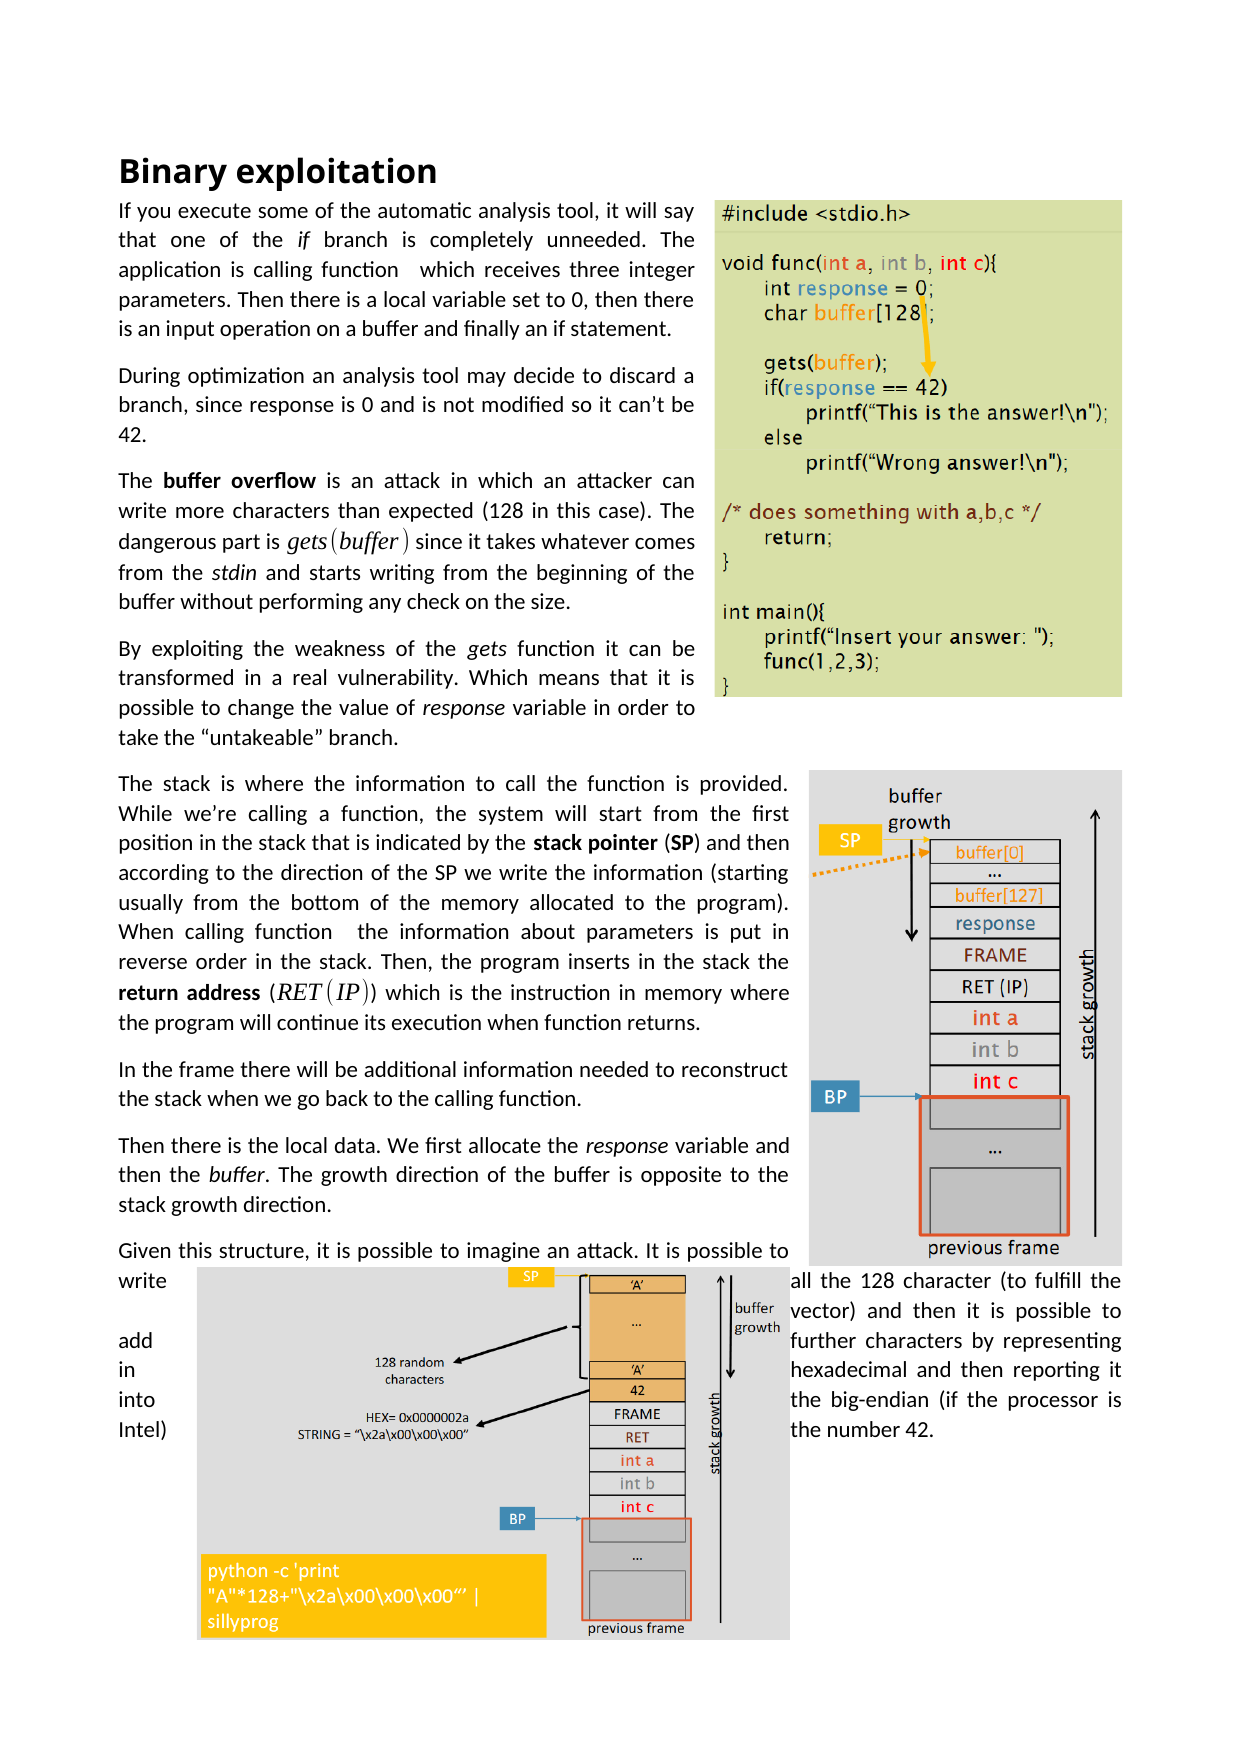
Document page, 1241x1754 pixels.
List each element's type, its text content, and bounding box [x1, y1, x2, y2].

text In the frame there will be additional information needed to reconstruct the stack when we go back to the calling function. [118, 1055, 808, 1113]
text The buffer overflow is an attack in which an attacker can write more characters than expected (128 in this case). The dangerous part is since it takes whatever comes from the stdin and starts writing from the beginning of the buffer without performing any check on the size. [118, 467, 714, 615]
picture [196, 1267, 790, 1640]
text Given this structure, it is possible to imagine an attack. It is possible to write all the 128 character (to fulfill the vector) and then it is possible to add further characters by representing in hexadecimal and then reporting it into the big-endian (if the processor is Intel) the number 42. [118, 1237, 1122, 1443]
picture [714, 200, 1123, 697]
text Then there is the local data. We first allocate the response variable and then the buffer. The growth direction of the buffer is opposite to the stack growth direction. [118, 1131, 808, 1218]
subtitle Binary exploitation [118, 148, 1122, 193]
text If you execute some of the automatic analysis tool, it will say that one of the if branch is completely unneeded. The application is calling function which receives three integer parameters. Then there is a local variable set to 0, then there is an input operation on a buffer and finally an if statement. [118, 196, 1122, 342]
text By exploiting the weakness of the gets function it can be transformed in a real vulnerability. Which means that it is possible to change the value of response variable in order to take the “untakeable” branch. [118, 634, 1122, 751]
picture [808, 770, 1123, 1266]
text The stack is where the information to call the function is provided. While we’re calling a function, the system will start from the first position in the stack that is indicated by the stack pointer (SP) and then according to the direction of the SP we write the information (starting usually from the bottom of the memory allocated to the program). When calling function the information about parameters is put in reverse order in the stack. Then, the program inserts in the stack the return address () which is the instruction in memory where the program will continue its execution when function returns. [118, 769, 1122, 1037]
text During optimization an analysis tool may decide to discard a branch, since response is 0 and is not modified so it can’t be 42. [118, 361, 714, 448]
